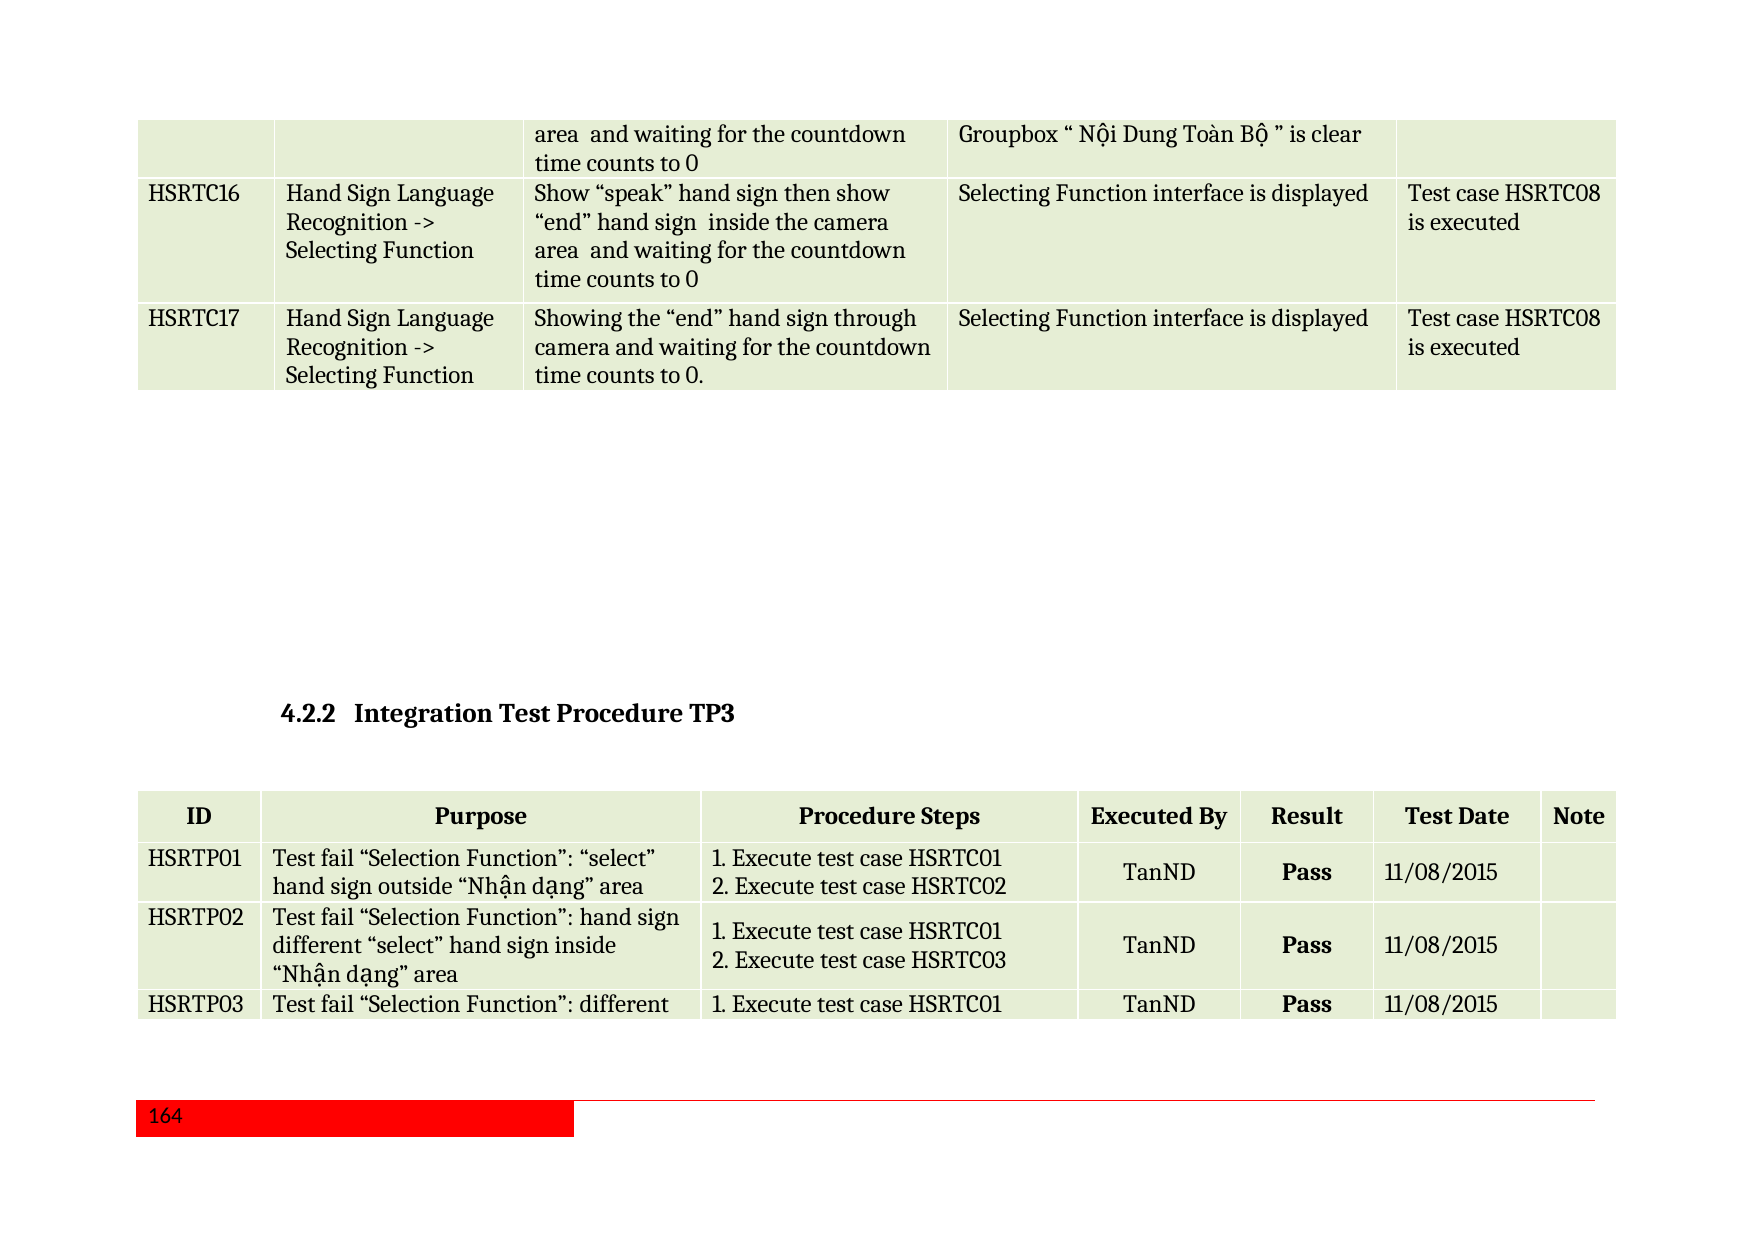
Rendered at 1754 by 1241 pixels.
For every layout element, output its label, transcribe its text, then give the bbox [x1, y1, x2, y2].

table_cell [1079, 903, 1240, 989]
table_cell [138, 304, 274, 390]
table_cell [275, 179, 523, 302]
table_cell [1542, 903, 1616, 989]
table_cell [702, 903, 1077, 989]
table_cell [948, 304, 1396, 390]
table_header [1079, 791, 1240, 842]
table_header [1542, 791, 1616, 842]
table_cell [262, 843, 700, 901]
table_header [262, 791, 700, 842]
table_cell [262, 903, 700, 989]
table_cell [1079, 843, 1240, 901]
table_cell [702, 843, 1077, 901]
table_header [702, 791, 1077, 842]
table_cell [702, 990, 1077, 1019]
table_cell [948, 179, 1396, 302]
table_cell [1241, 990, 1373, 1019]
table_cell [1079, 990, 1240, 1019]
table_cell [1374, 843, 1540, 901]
subtitle Integration Test Procedure TP3 [281, 698, 1606, 729]
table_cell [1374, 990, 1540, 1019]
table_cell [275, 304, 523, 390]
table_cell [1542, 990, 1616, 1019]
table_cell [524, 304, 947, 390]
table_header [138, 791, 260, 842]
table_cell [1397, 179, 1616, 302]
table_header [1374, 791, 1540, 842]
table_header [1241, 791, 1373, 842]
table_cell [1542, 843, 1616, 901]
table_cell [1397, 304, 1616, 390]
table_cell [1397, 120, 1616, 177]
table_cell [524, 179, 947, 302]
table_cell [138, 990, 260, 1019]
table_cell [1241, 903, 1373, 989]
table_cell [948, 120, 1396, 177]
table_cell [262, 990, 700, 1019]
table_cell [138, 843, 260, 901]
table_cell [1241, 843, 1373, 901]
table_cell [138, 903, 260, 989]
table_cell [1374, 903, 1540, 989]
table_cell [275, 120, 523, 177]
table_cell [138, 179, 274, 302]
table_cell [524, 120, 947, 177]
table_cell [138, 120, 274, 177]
